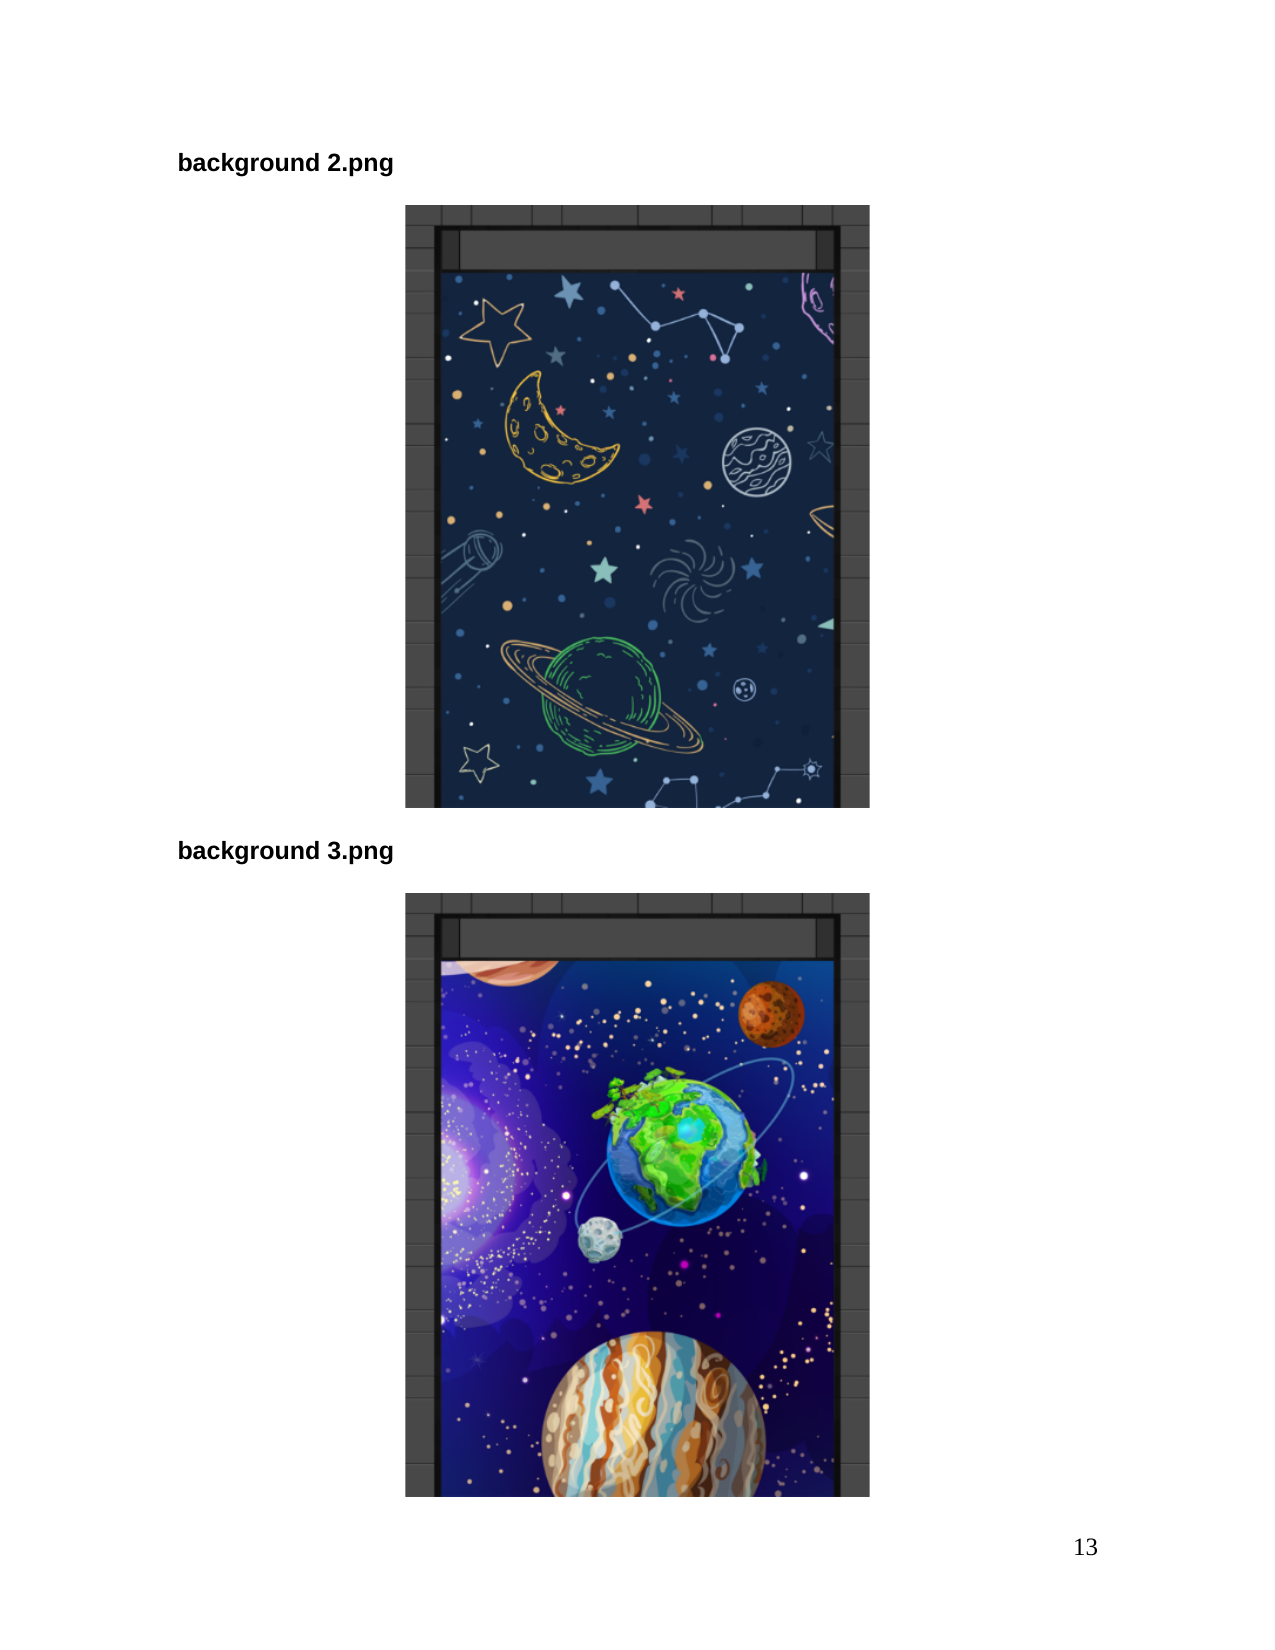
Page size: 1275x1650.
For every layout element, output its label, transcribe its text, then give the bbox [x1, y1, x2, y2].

subtitle background 3.png [177, 836, 1098, 865]
picture [405, 205, 870, 808]
subtitle background 2.png [177, 148, 1098, 176]
picture [405, 893, 870, 1497]
